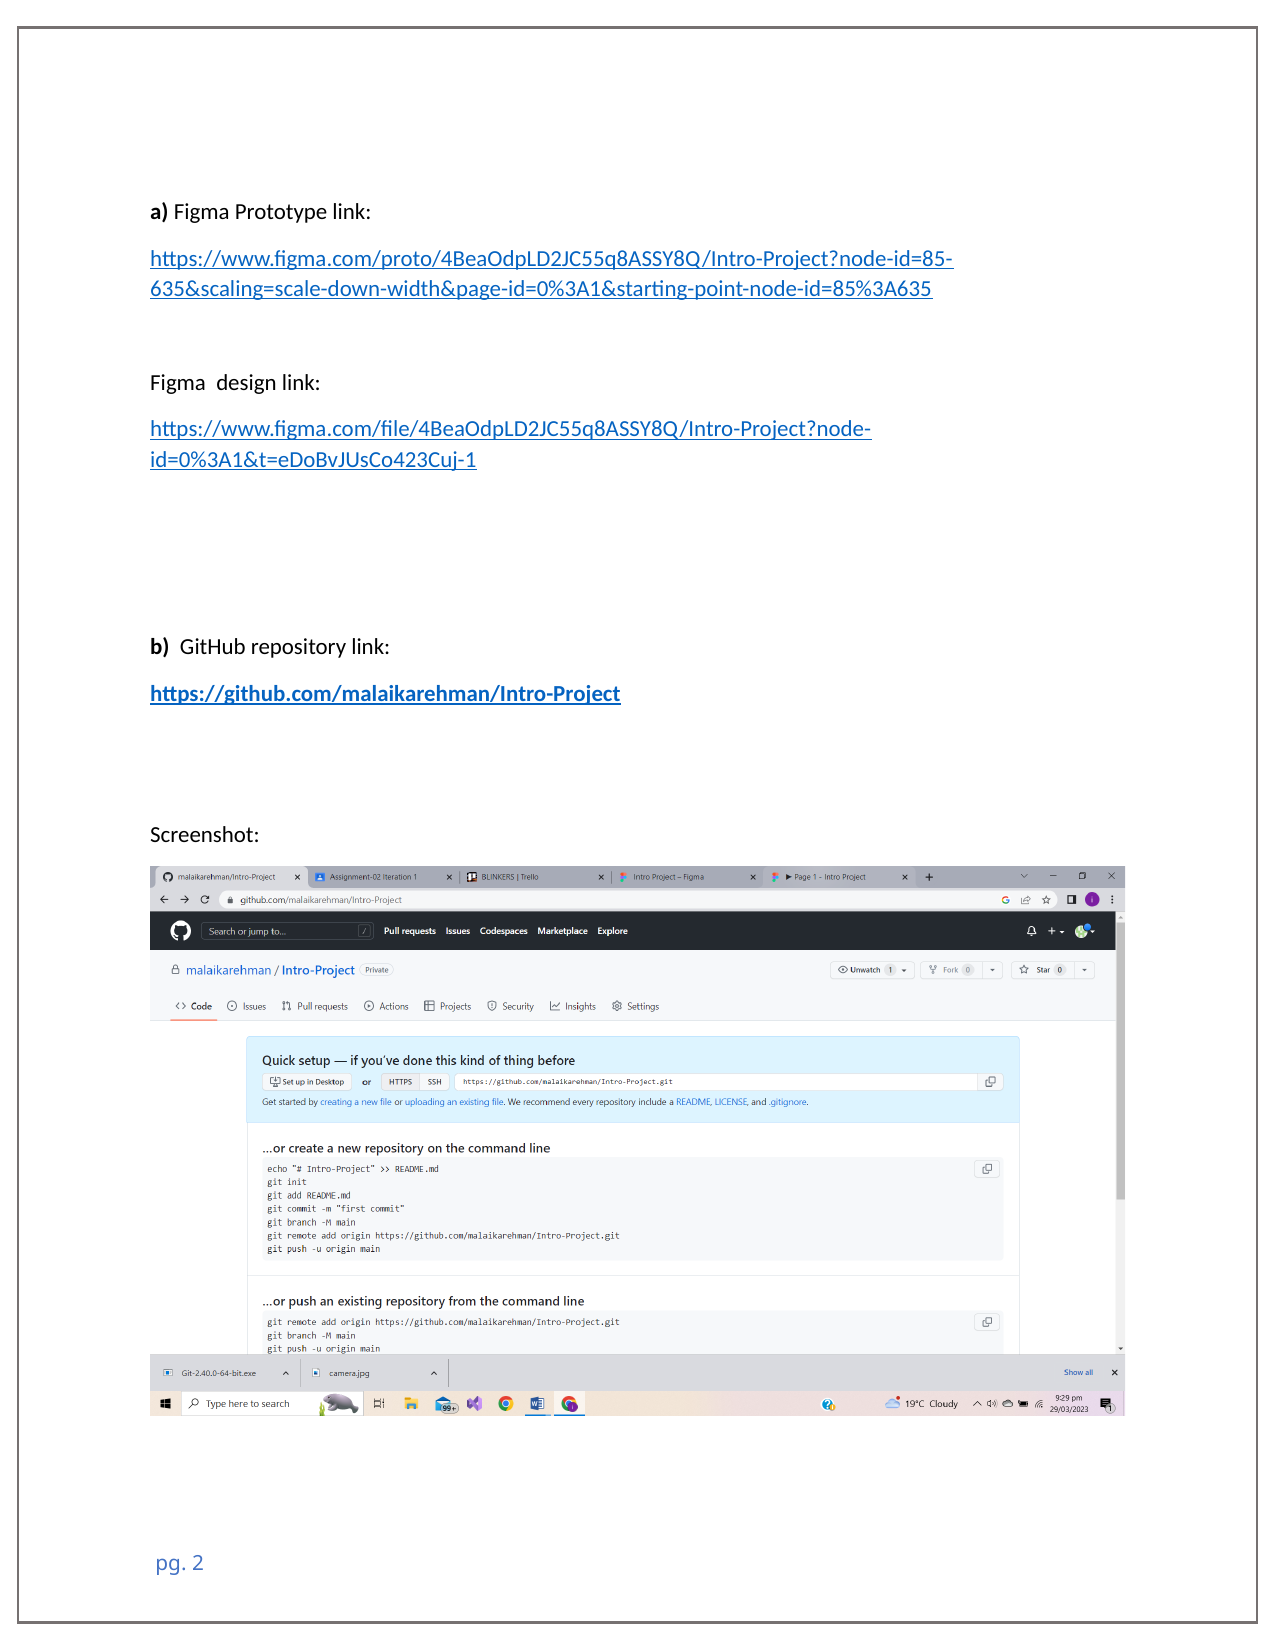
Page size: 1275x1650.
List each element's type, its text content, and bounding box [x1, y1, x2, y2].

text a) Figma Prototype link: [150, 197, 1125, 225]
text Screenshot: [150, 820, 1125, 848]
picture [150, 866, 1125, 1416]
text Figma design link: [150, 368, 1125, 396]
text https://www.figma.com/file/4BeaOdpLD2JC55q8ASSY8Q/Intro-Project?node-id=0%3A1&t=eDoBvJUsCo423Cuj-1 [150, 414, 1125, 473]
text https://www.figma.com/proto/4BeaOdpLD2JC55q8ASSY8Q/Intro-Project?node-id=85-635&scaling=scale-down-width&page-id=0%3A1&starting-point-node-id=85%3A635 [150, 244, 1125, 302]
text https://github.com/malaikarehman/Intro-Project [150, 679, 1125, 707]
text b) GitHub repository link: [150, 632, 1125, 660]
